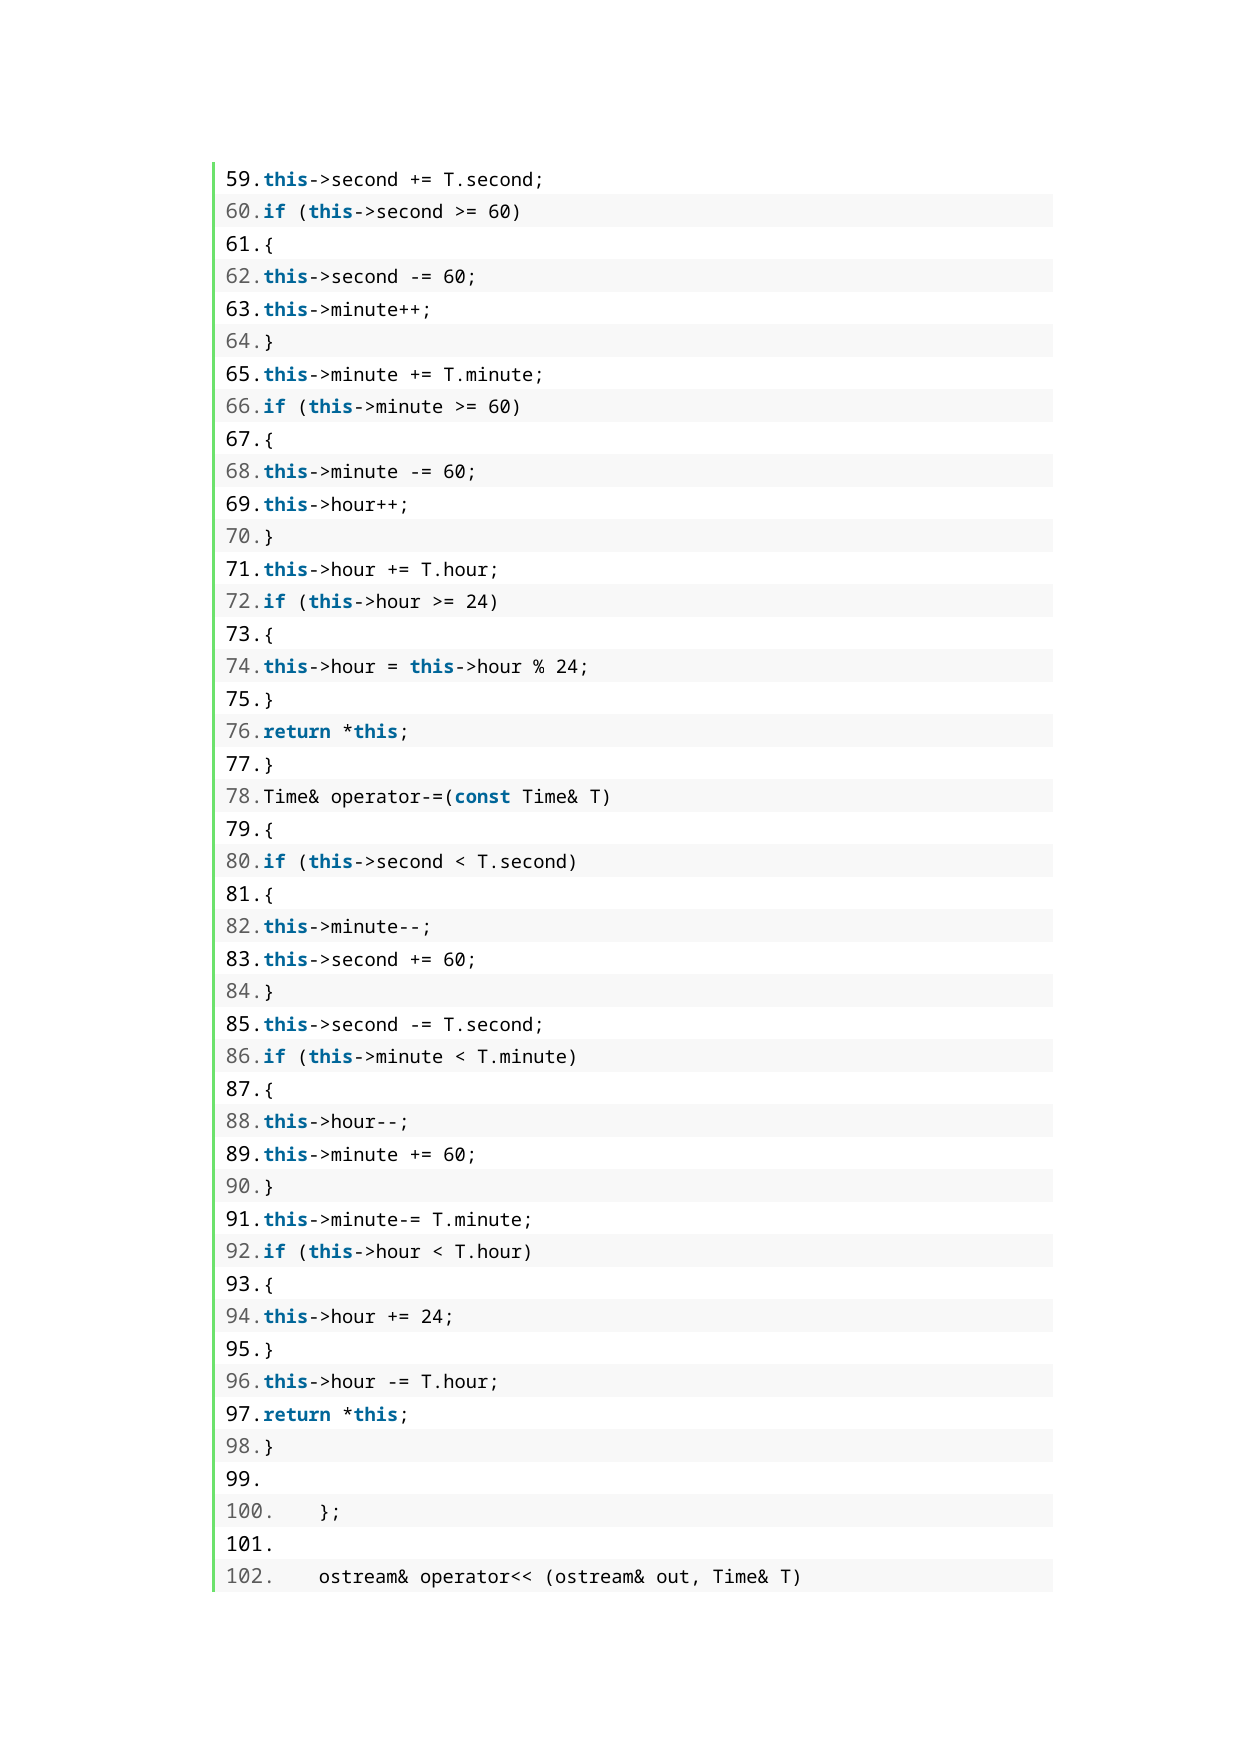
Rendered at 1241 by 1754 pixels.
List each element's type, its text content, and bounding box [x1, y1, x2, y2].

list this->hour += 24; [215, 1299, 1053, 1332]
list this->second += 60; [215, 942, 1053, 974]
list } [215, 1429, 1053, 1462]
list } [215, 682, 1053, 714]
list }; [215, 1494, 1053, 1527]
list this->minute -= 60; [215, 454, 1053, 487]
list this->second -= 60; [215, 259, 1053, 292]
list this->minute--; [215, 909, 1053, 942]
list this->hour -= T.hour; [215, 1364, 1053, 1397]
list } [215, 974, 1053, 1007]
list { [215, 1267, 1053, 1299]
list { [215, 227, 1053, 259]
list if (this->minute < T.minute) [215, 1039, 1053, 1072]
list } [215, 324, 1053, 357]
list { [215, 812, 1053, 844]
list if (this->second >= 60) [215, 194, 1053, 227]
list ostream& operator<< (ostream& out, Time& T) [215, 1559, 1053, 1592]
list this->minute-= T.minute; [215, 1202, 1053, 1234]
list } [215, 747, 1053, 779]
list this->minute += T.minute; [215, 357, 1053, 389]
list this->hour++; [215, 487, 1053, 519]
list if (this->second < T.second) [215, 844, 1053, 877]
list this->second += T.second; [215, 162, 1053, 194]
list } [215, 1332, 1053, 1364]
list { [215, 877, 1053, 909]
list if (this->hour >= 24) [215, 584, 1053, 617]
list return *this; [215, 714, 1053, 747]
list { [215, 1072, 1053, 1104]
list { [215, 617, 1053, 649]
list this->minute++; [215, 292, 1053, 324]
list this->minute += 60; [215, 1137, 1053, 1169]
list this->hour = this->hour % 24; [215, 649, 1053, 682]
list { [215, 422, 1053, 454]
list if (this->minute >= 60) [215, 389, 1053, 422]
list Time& operator-=(const Time& T) [215, 779, 1053, 812]
list return *this; [215, 1397, 1053, 1429]
list this->hour--; [215, 1104, 1053, 1137]
list } [215, 519, 1053, 552]
list this->hour += T.hour; [215, 552, 1053, 584]
list this->second -= T.second; [215, 1007, 1053, 1039]
list if (this->hour < T.hour) [215, 1234, 1053, 1267]
list } [215, 1169, 1053, 1202]
